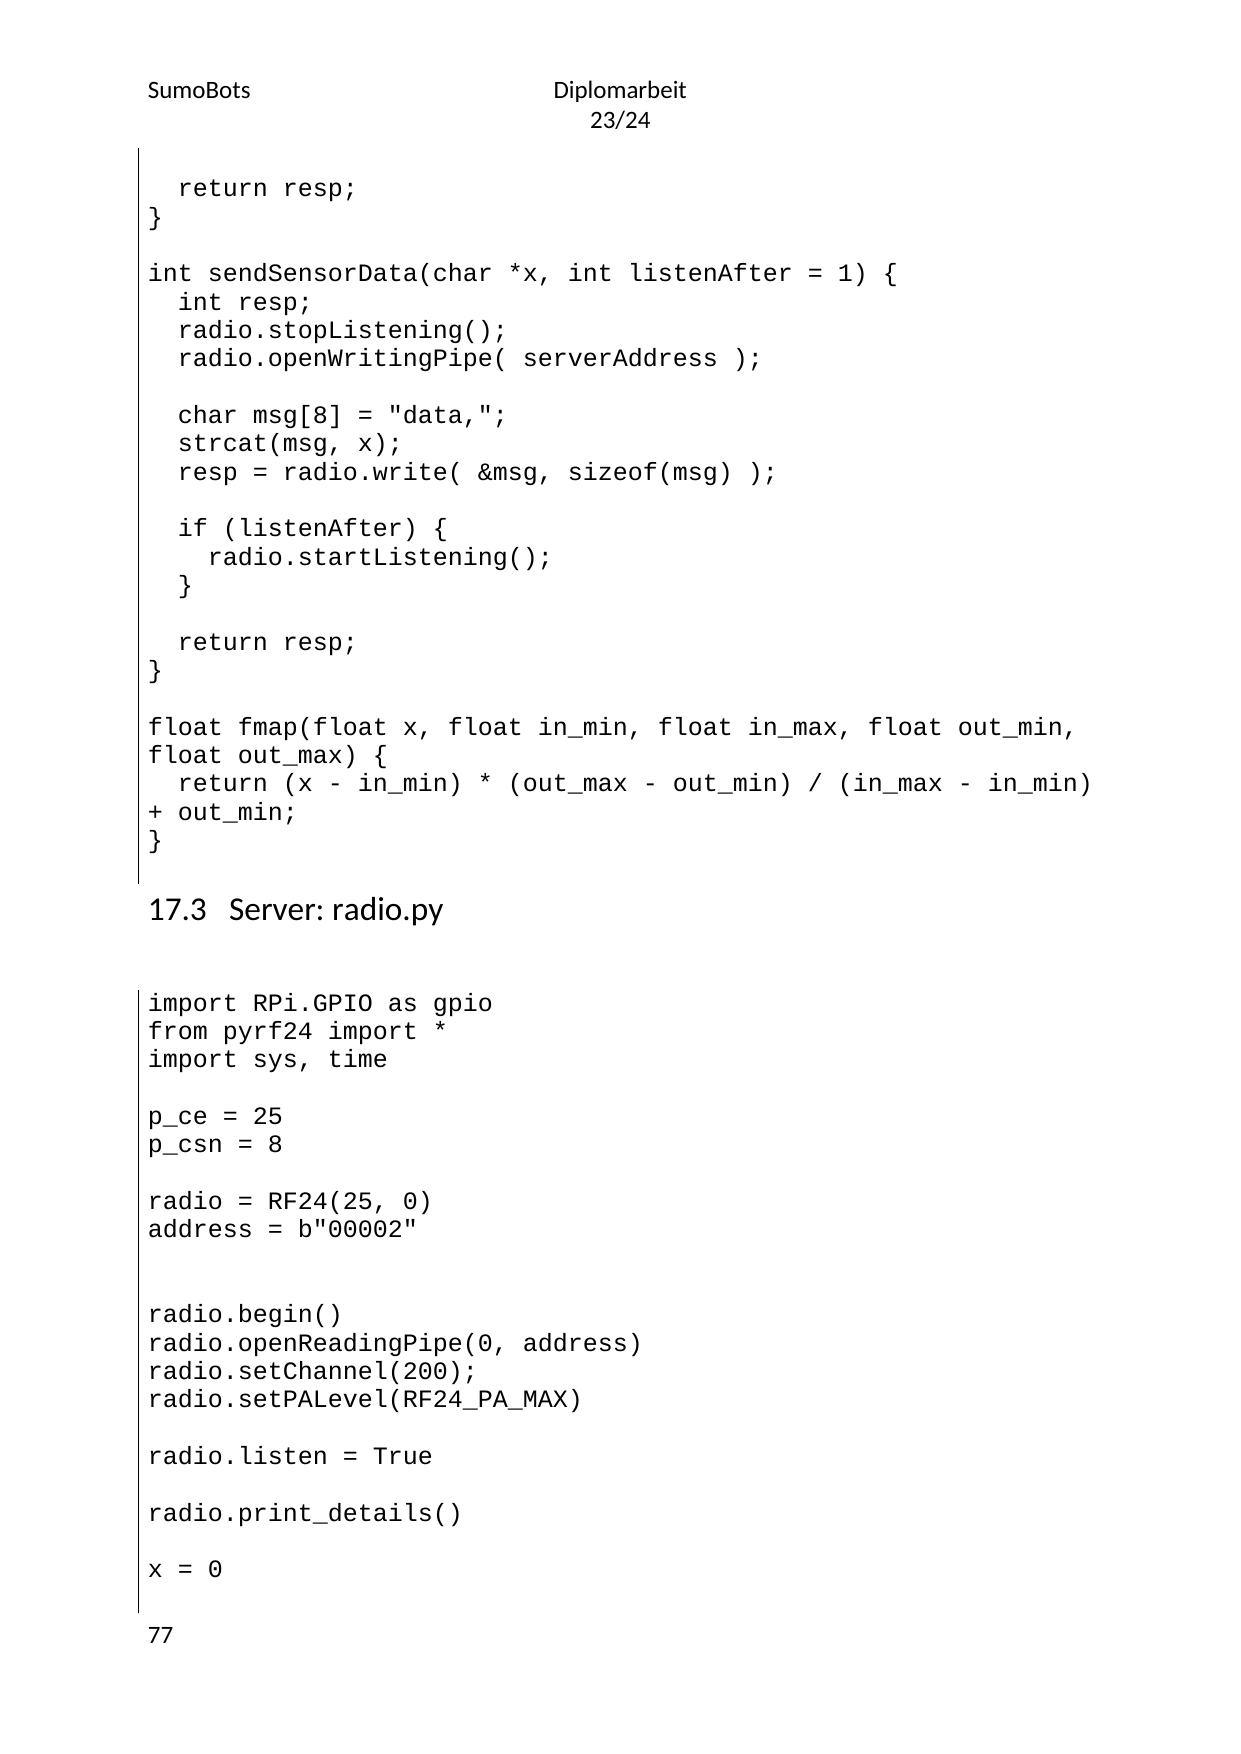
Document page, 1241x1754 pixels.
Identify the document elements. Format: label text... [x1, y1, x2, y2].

text } [148, 204, 1093, 233]
text radio.startListening(); [148, 544, 1093, 573]
text p_csn = 8 [148, 1132, 1093, 1160]
text radio = RF24(25, 0) [148, 1188, 1093, 1217]
text import RPi.GPIO as gpio [148, 990, 1093, 1018]
text import sys, time [148, 1047, 1093, 1075]
text radio.setPALevel(RF24_PA_MAX) [148, 1387, 1093, 1415]
text if (listenAfter) { [148, 516, 1093, 544]
text radio.print_details() [148, 1500, 1093, 1528]
text radio.begin() [148, 1302, 1093, 1330]
text radio.setChannel(200); [148, 1358, 1093, 1387]
text resp = radio.write( &msg, sizeof(msg) ); [148, 459, 1093, 488]
text return (x - in_min) * (out_max - out_min) / (in_max - in_min) + out_min; [148, 771, 1093, 828]
text radio.listen = True [148, 1443, 1093, 1472]
text char msg[8] = "data,"; [148, 403, 1093, 431]
text } [148, 828, 1093, 856]
text return resp; [148, 176, 1093, 204]
text p_ce = 25 [148, 1103, 1093, 1132]
text radio.openWritingPipe( serverAddress ); [148, 346, 1093, 374]
text address = b"00002" [148, 1217, 1093, 1245]
text from pyrf24 import * [148, 1018, 1093, 1047]
text } [148, 658, 1093, 686]
text } [148, 573, 1093, 601]
text x = 0 [148, 1557, 1093, 1585]
subtitle Server: radio.py [148, 888, 1093, 929]
text radio.openReadingPipe(0, address) [148, 1330, 1093, 1358]
text int sendSensorData(char *x, int listenAfter = 1) { [148, 261, 1093, 289]
text int resp; [148, 289, 1093, 318]
text radio.stopListening(); [148, 318, 1093, 346]
text float fmap(float x, float in_min, float in_max, float out_min, float out_max) { [148, 714, 1093, 771]
text return resp; [148, 629, 1093, 658]
text strcat(msg, x); [148, 431, 1093, 459]
